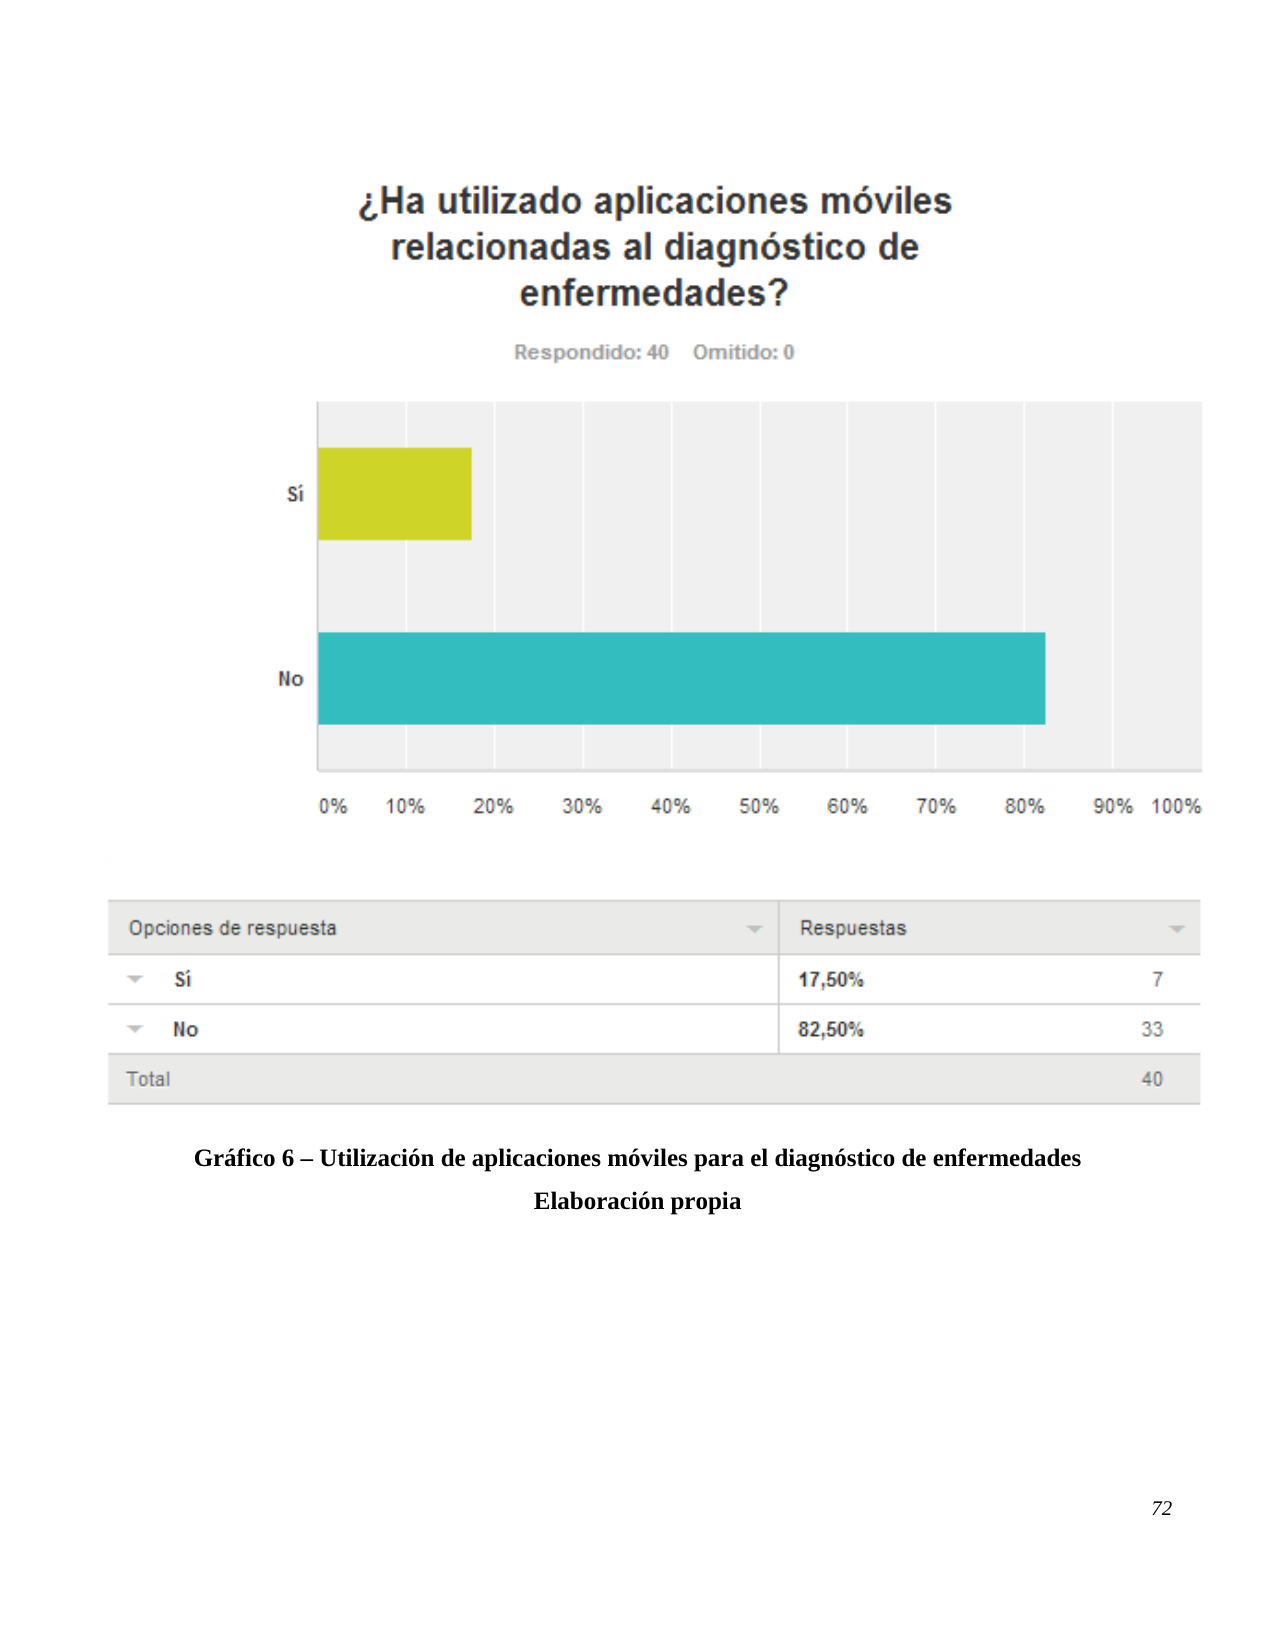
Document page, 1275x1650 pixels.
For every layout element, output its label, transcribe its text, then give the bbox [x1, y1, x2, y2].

text Gráfico 6 – Utilización de aplicaciones móviles para el diagnóstico de enfermedades [103, 1143, 1172, 1172]
text Elaboración propia [103, 1186, 1172, 1215]
picture [103, 143, 1245, 1118]
